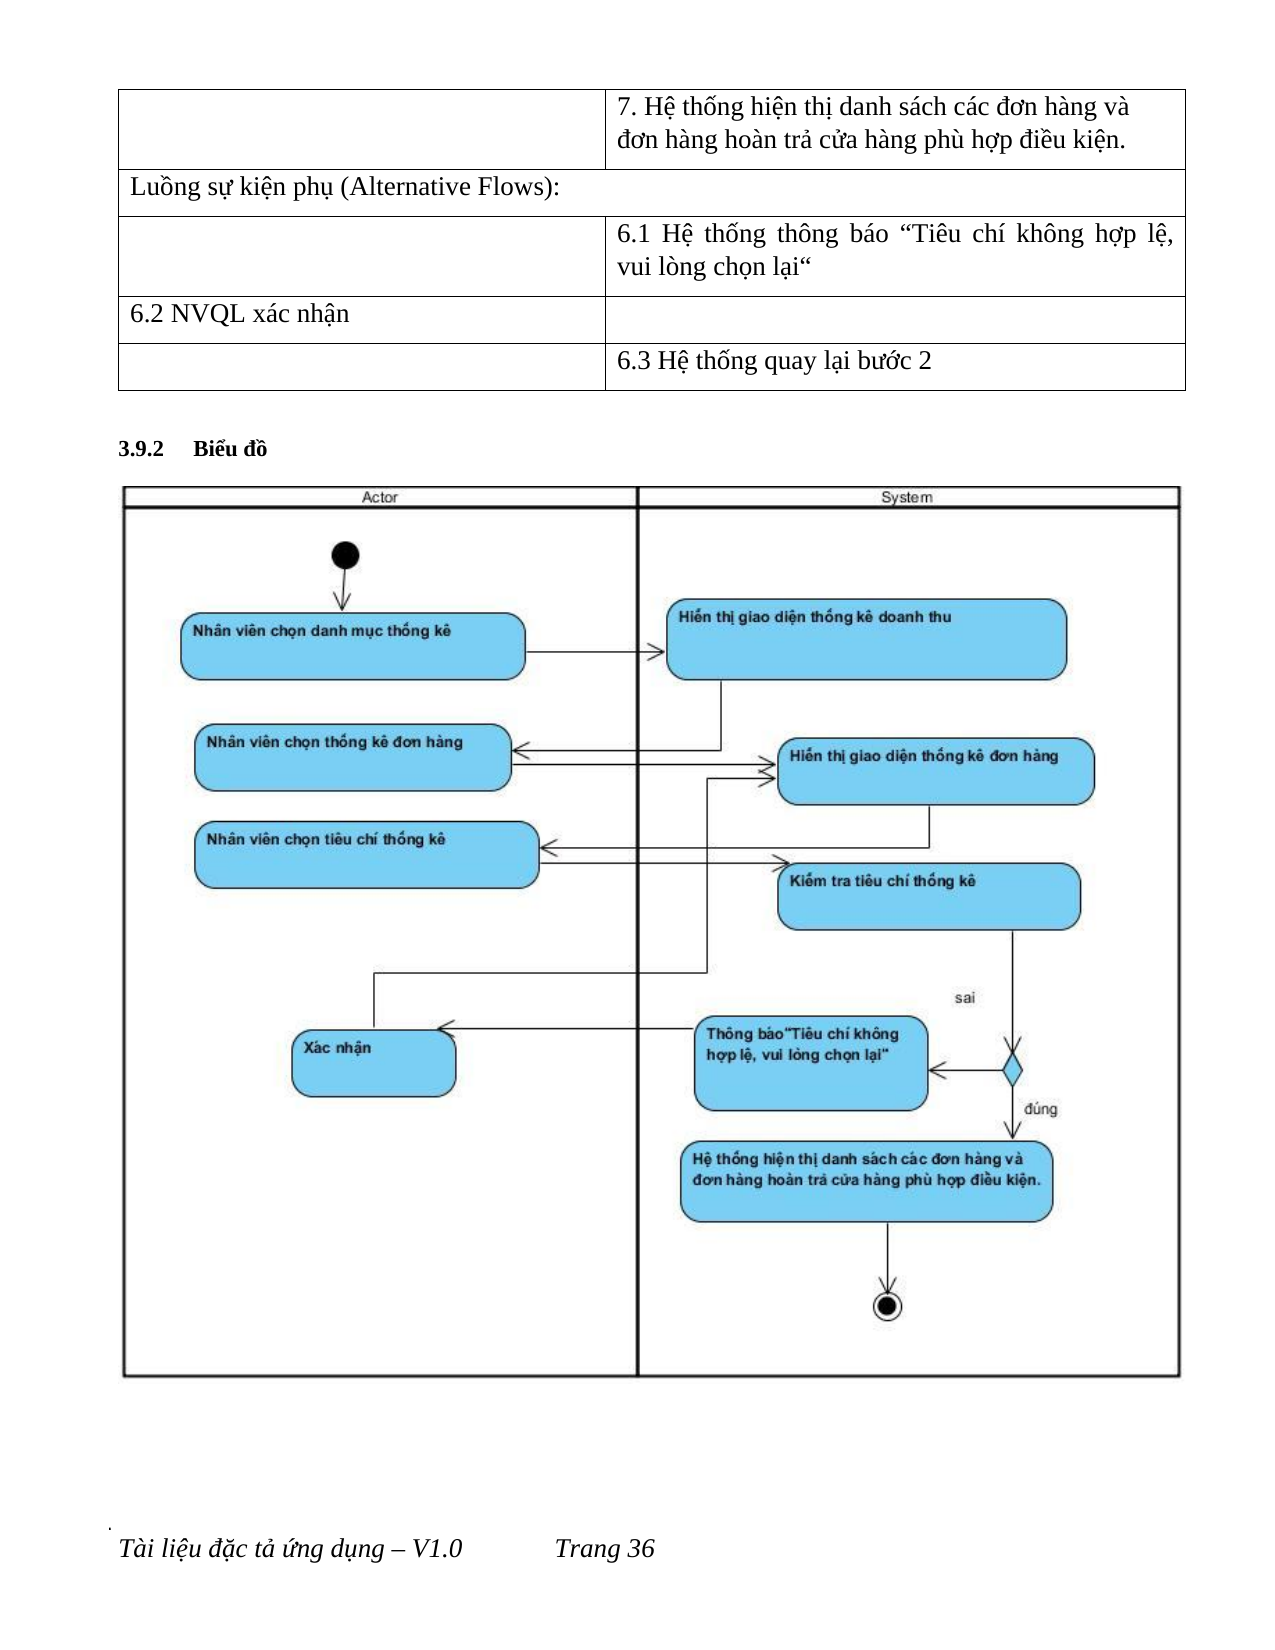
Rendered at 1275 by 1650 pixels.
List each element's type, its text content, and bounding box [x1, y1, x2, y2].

table_cell Luồng sự kiện phụ (Alternative Flows): [119, 170, 1185, 216]
table_cell [119, 217, 605, 296]
table_cell 7. Hệ thống hiện thị danh sách các đơn hàng và đơn hàng hoàn trả cửa hàng phù hợp điều kiện. [606, 90, 1185, 169]
table_cell [606, 297, 1185, 343]
table_cell [119, 90, 605, 169]
subtitle Biểu đồ [118, 435, 1186, 461]
table_cell [119, 344, 605, 390]
table_cell 6.1 Hệ thống thông báo “Tiêu chí không hợp lệ, vui lòng chọn lại“ [606, 217, 1185, 296]
picture [118, 486, 1187, 1384]
table_cell 6.3 Hệ thống quay lại bước 2 [606, 344, 1185, 390]
table_cell 6.2 NVQL xác nhận [119, 297, 605, 343]
